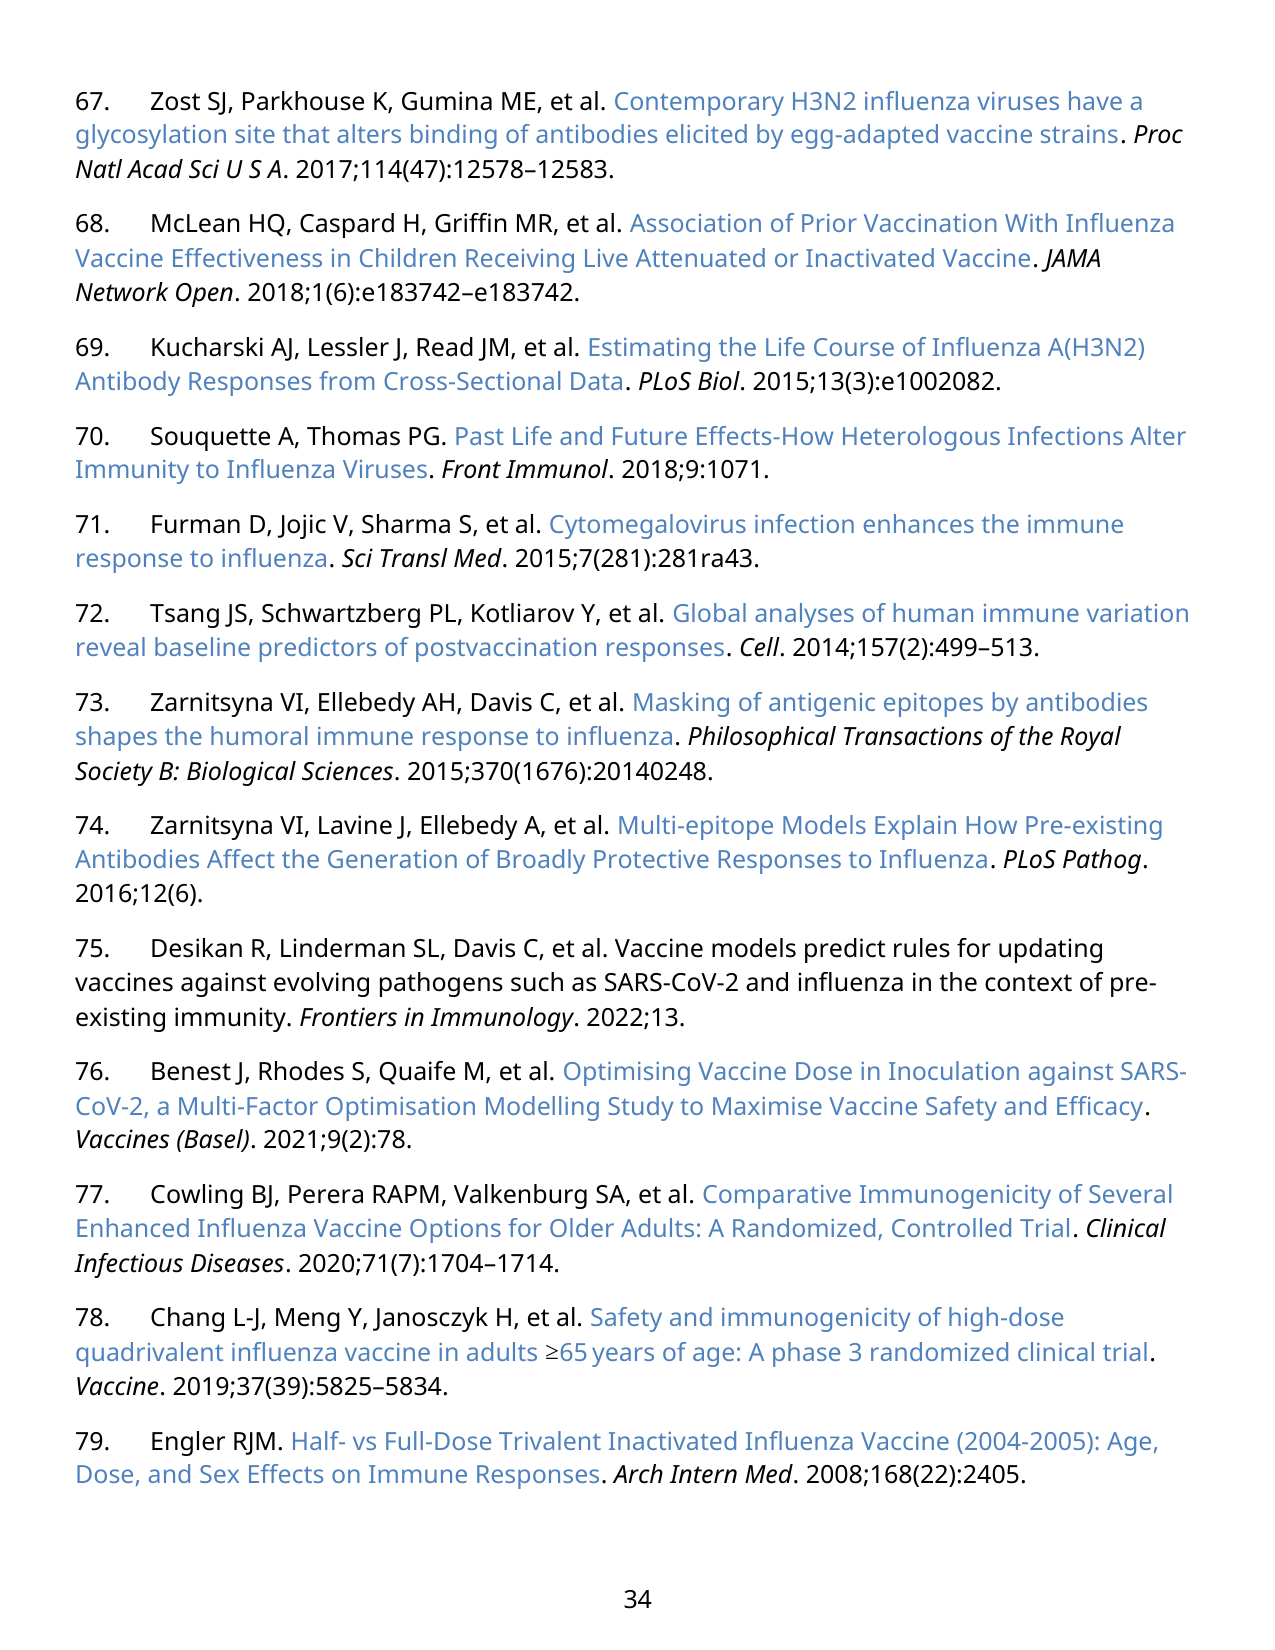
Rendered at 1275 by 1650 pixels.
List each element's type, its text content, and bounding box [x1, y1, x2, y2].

text 68. McLean HQ, Caspard H, Griffin MR, et al. Association of Prior Vaccination With Influenza Vaccine Effectiveness in Children Receiving Live Attenuated or Inactivated Vaccine. JAMA Network Open. 2018;1(6):e183742–e183742. [75, 206, 1200, 308]
text 70. Souquette A, Thomas PG. Past Life and Future Effects-How Heterologous Infections Alter Immunity to Influenza Viruses. Front Immunol. 2018;9:1071. [75, 418, 1200, 486]
text 69. Kucharski AJ, Lessler J, Read JM, et al. Estimating the Life Course of Influenza A(H3N2) Antibody Responses from Cross-Sectional Data. PLoS Biol. 2015;13(3):e1002082. [75, 329, 1200, 397]
text 71. Furman D, Jojic V, Sharma S, et al. Cytomegalovirus infection enhances the immune response to influenza. Sci Transl Med. 2015;7(281):281ra43. [75, 507, 1200, 575]
text 74. Zarnitsyna VI, Lavine J, Ellebedy A, et al. Multi-epitope Models Explain How Pre-existing Antibodies Affect the Generation of Broadly Protective Responses to Influenza. PLoS Pathog. 2016;12(6). [75, 808, 1200, 910]
text 79. Engler RJM. Half- vs Full-Dose Trivalent Inactivated Influenza Vaccine (2004-2005): Age, Dose, and Sex Effects on Immune Responses. Arch Intern Med. 2008;168(22):2405. [75, 1423, 1200, 1491]
text 77. Cowling BJ, Perera RAPM, Valkenburg SA, et al. Comparative Immunogenicity of Several Enhanced Influenza Vaccine Options for Older Adults: A Randomized, Controlled Trial. Clinical Infectious Diseases. 2020;71(7):1704–1714. [75, 1177, 1200, 1279]
text 72. Tsang JS, Schwartzberg PL, Kotliarov Y, et al. Global analyses of human immune variation reveal baseline predictors of postvaccination responses. Cell. 2014;157(2):499–513. [75, 596, 1200, 664]
text 75. Desikan R, Linderman SL, Davis C, et al. Vaccine models predict rules for updating vaccines against evolving pathogens such as SARS-CoV-2 and influenza in the context of pre-existing immunity. Frontiers in Immunology. 2022;13. [75, 931, 1200, 1033]
text 76. Benest J, Rhodes S, Quaife M, et al. Optimising Vaccine Dose in Inoculation against SARS-CoV-2, a Multi-Factor Optimisation Modelling Study to Maximise Vaccine Safety and Efficacy. Vaccines (Basel). 2021;9(2):78. [75, 1054, 1200, 1156]
text 73. Zarnitsyna VI, Ellebedy AH, Davis C, et al. Masking of antigenic epitopes by antibodies shapes the humoral immune response to influenza. Philosophical Transactions of the Royal Society B: Biological Sciences. 2015;370(1676):20140248. [75, 685, 1200, 787]
text 67. Zost SJ, Parkhouse K, Gumina ME, et al. Contemporary H3N2 influenza viruses have a glycosylation site that alters binding of antibodies elicited by egg-adapted vaccine strains. Proc Natl Acad Sci U S A. 2017;114(47):12578–12583. [75, 83, 1200, 185]
text 78. Chang L-J, Meng Y, Janosczyk H, et al. Safety and immunogenicity of high-dose quadrivalent influenza vaccine in adults 65 years of age: A phase 3 randomized clinical trial. Vaccine. 2019;37(39):5825–5834. [75, 1300, 1200, 1402]
